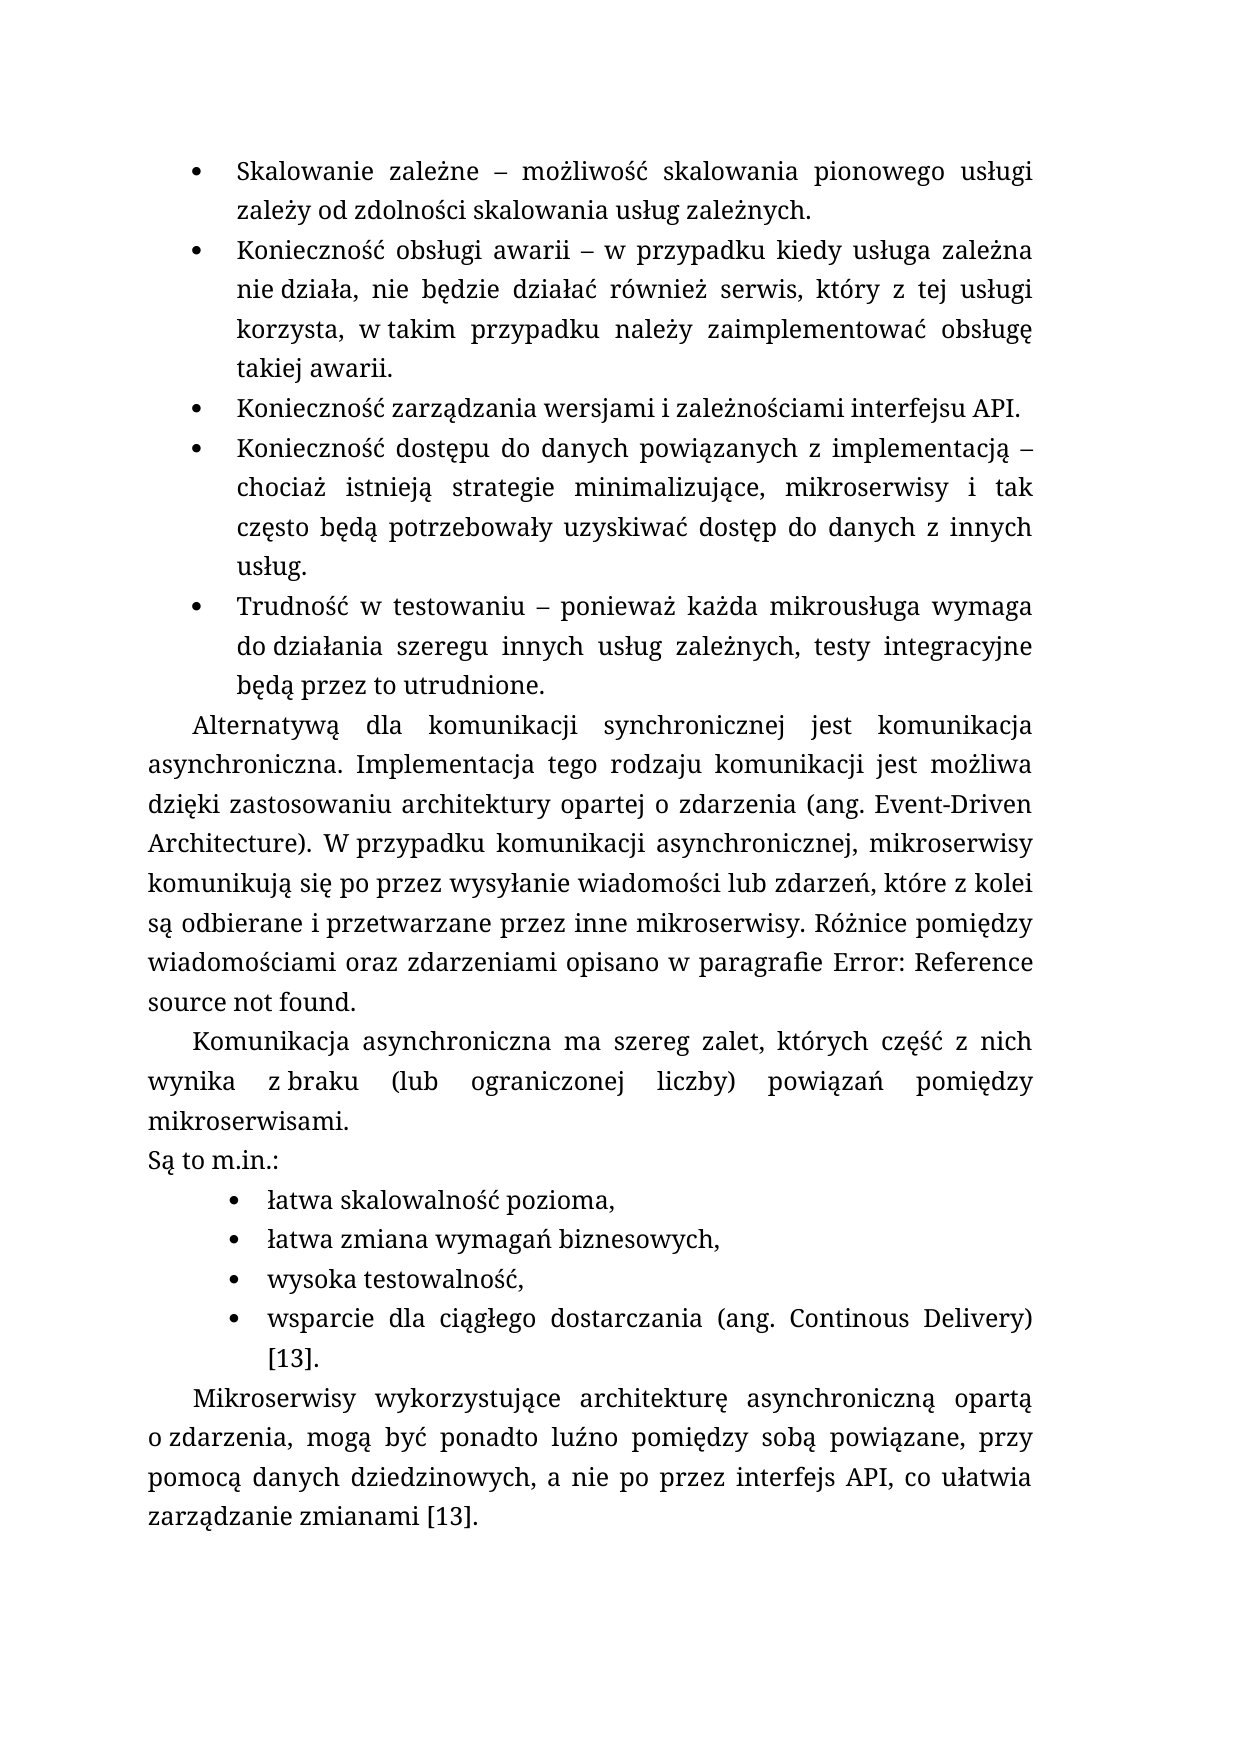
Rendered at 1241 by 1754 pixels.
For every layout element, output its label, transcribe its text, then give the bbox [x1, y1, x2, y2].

list wysoka testowalność, [229, 1256, 1033, 1296]
list łatwa zmiana wymagań biznesowych, [229, 1216, 1033, 1256]
list Trudność w testowaniu – ponieważ każda mikrousługa wymaga do działania szeregu innych usług zależnych, testy integracyjne będą przez to utrudnione. [192, 583, 1033, 702]
list łatwa skalowalność pozioma, [229, 1177, 1033, 1216]
text Komunikacja asynchroniczna ma szereg zalet, których część z nich wynika z braku (lub ograniczonej liczby) powiązań pomiędzy mikroserwisami. Są to m.in.: [148, 1018, 1033, 1177]
list wsparcie dla ciągłego dostarczania (ang. Continous Delivery) . [229, 1296, 1033, 1375]
text Alternatywą dla komunikacji synchronicznej jest komunikacja asynchroniczna. Implementacja tego rodzaju komunikacji jest możliwa dzięki zastosowaniu architektury opartej o zdarzenia (ang. Event-Driven Architecture). W przypadku komunikacji asynchronicznej, mikroserwisy komunikują się po przez wysyłanie wiadomości lub zdarzeń, które z kolei są odbierane i przetwarzane przez inne mikroserwisy. Różnice pomiędzy wiadomościami oraz zdarzeniami opisano w paragrafie 0. [148, 702, 1033, 1018]
list Skalowanie zależne – możliwość skalowania pionowego usługi zależy od zdolności skalowania usług zależnych. [192, 148, 1033, 227]
text Mikroserwisy wykorzystujące architekturę asynchroniczną opartą o zdarzenia, mogą być ponadto luźno pomiędzy sobą powiązane, przy pomocą danych dziedzinowych, a nie po przez interfejs API, co ułatwia zarządzanie zmianami. [148, 1375, 1033, 1533]
list Konieczność obsługi awarii – w przypadku kiedy usługa zależna nie działa, nie będzie działać również serwis, który z tej usługi korzysta, w takim przypadku należy zaimplementować obsługę takiej awarii. [192, 227, 1033, 385]
list Konieczność zarządzania wersjami i zależnościami interfejsu API. [192, 385, 1033, 425]
list Konieczność dostępu do danych powiązanych z implementacją – chociaż istnieją strategie minimalizujące, mikroserwisy i tak często będą potrzebowały uzyskiwać dostęp do danych z innych usług. [192, 425, 1033, 583]
